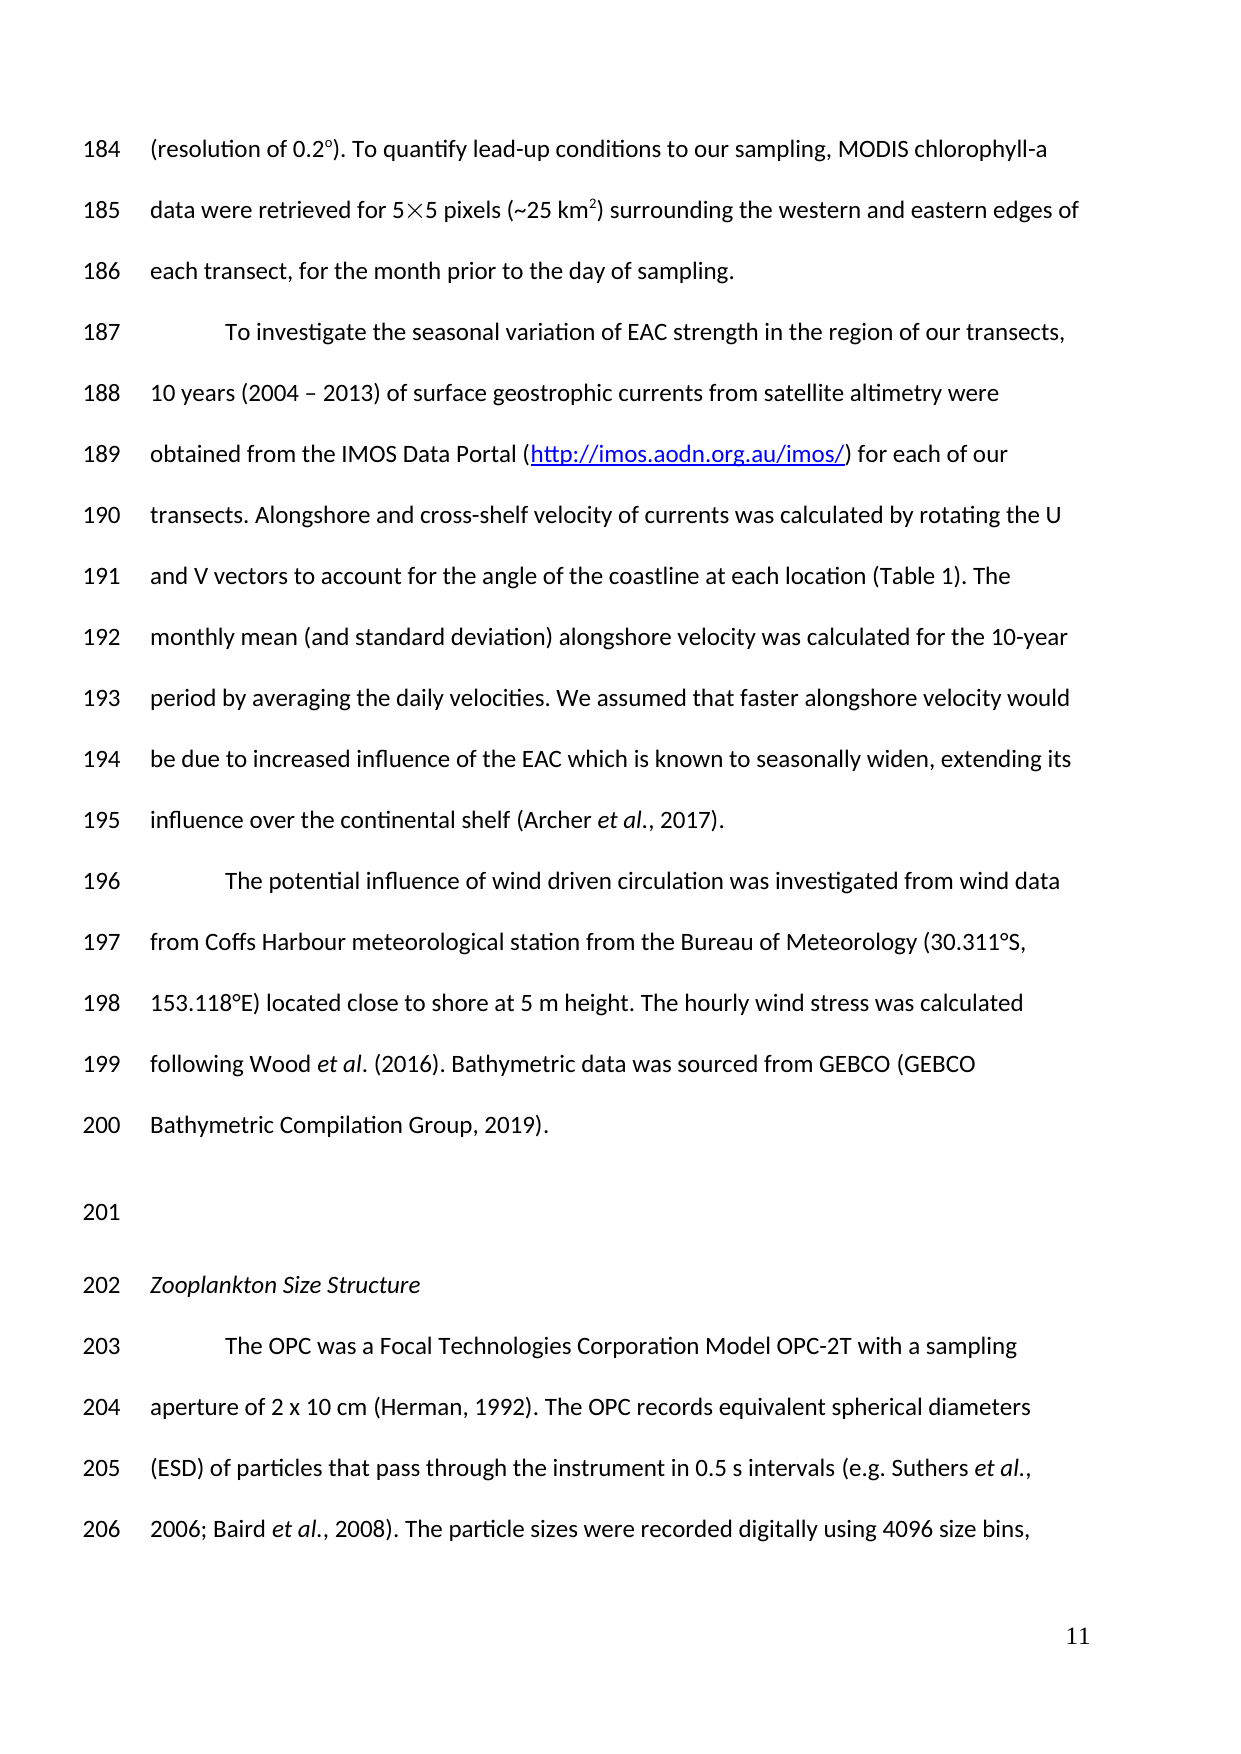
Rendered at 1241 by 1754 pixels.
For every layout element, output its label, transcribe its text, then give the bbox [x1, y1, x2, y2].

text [150, 133, 1090, 286]
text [150, 1330, 1090, 1544]
text Zooplankton Size Structure [150, 1269, 1090, 1300]
text To investigate the seasonal variation of EAC strength in the region of our transects, 10 years (2004 – 2013) of surface geostrophic currents from satellite altimetry were obtained from the IMOS Data Portal (http://imos.aodn.org.au/imos/) for each of our transects. Alongshore and cross-shelf velocity of currents was calculated by rotating the U and V vectors to account for the angle of the coastline at each location (Table 1). The monthly mean (and standard deviation) alongshore velocity was calculated for the 10-year period by averaging the daily velocities. We assumed that faster alongshore velocity would be due to increased influence of the EAC which is known to seasonally widen, extending its influence over the continental shelf (Archer et al., 2017). [150, 316, 1090, 835]
text The potential influence of wind driven circulation was investigated from wind data from Coffs Harbour meteorological station from the Bureau of Meteorology (30.311°S, 153.118°E) located close to shore at 5 m height. The hourly wind stress was calculated following Wood et al. (2016). Bathymetric data was sourced from GEBCO (GEBCO Bathymetric Compilation Group, 2019). [150, 865, 1090, 1140]
